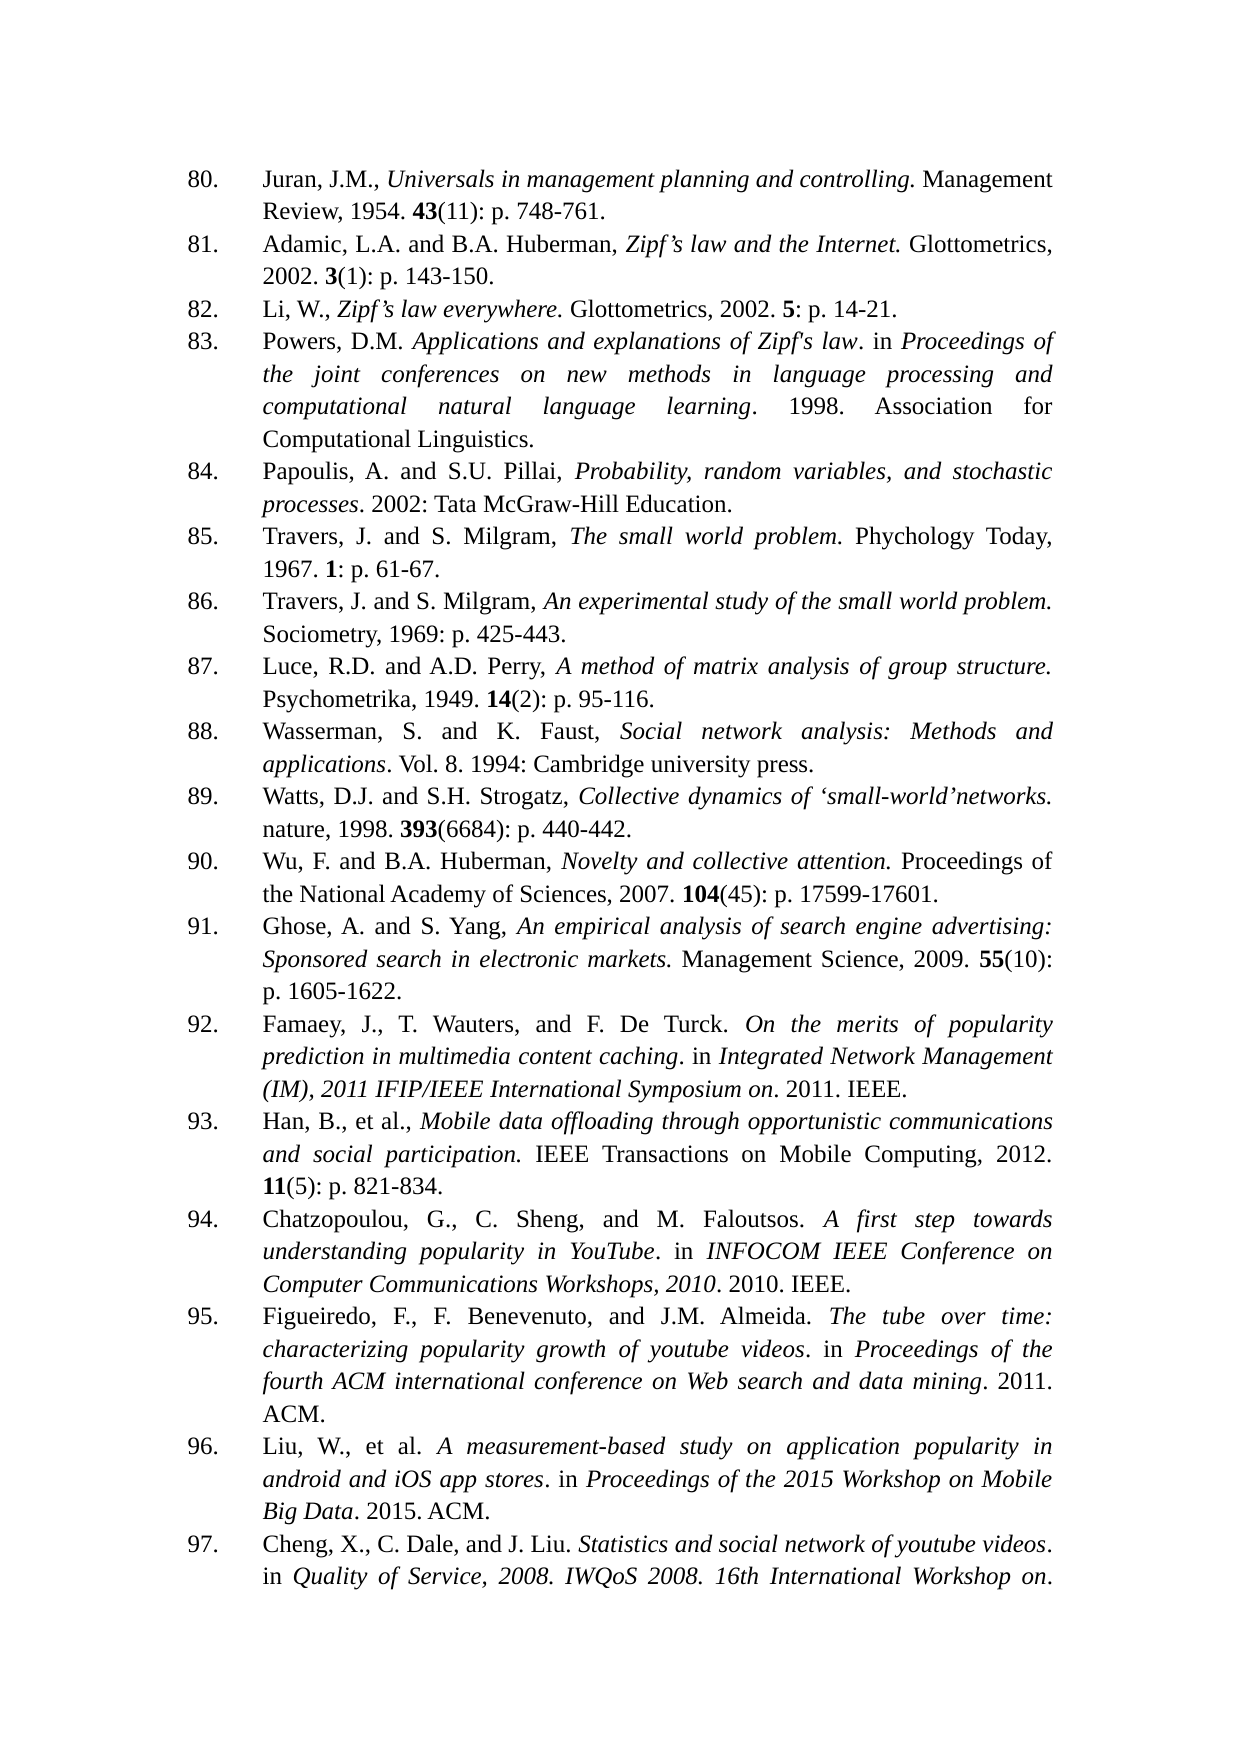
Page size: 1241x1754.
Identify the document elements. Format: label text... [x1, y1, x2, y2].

text 90. Wu, F. and B.A. Huberman, Novelty and collective attention. Proceedings of the National Academy of Sciences, 2007. 104(45): p. 17599-17601. [187, 844, 1053, 909]
text 95. Figueiredo, F., F. Benevenuto, and J.M. Almeida. The tube over time: characterizing popularity growth of youtube videos. in Proceedings of the fourth ACM international conference on Web search and data mining. 2011. ACM. [187, 1299, 1053, 1429]
text 85. Travers, J. and S. Milgram, The small world problem. Phychology Today, 1967. 1: p. 61-67. [187, 519, 1053, 584]
text 94. Chatzopoulou, G., C. Sheng, and M. Faloutsos. A first step towards understanding popularity in YouTube. in INFOCOM IEEE Conference on Computer Communications Workshops, 2010. 2010. IEEE. [187, 1202, 1053, 1299]
text 84. Papoulis, A. and S.U. Pillai, Probability, random variables, and stochastic processes. 2002: Tata McGraw-Hill Education. [187, 454, 1053, 519]
text 88. Wasserman, S. and K. Faust, Social network analysis: Methods and applications. Vol. 8. 1994: Cambridge university press. [187, 714, 1053, 779]
text 83. Powers, D.M. Applications and explanations of Zipf's law. in Proceedings of the joint conferences on new methods in language processing and computational natural language learning. 1998. Association for Computational Linguistics. [187, 324, 1053, 454]
text 93. Han, B., et al., Mobile data offloading through opportunistic communications and social participation. IEEE Transactions on Mobile Computing, 2012. 11(5): p. 821-834. [187, 1104, 1053, 1202]
text 86. Travers, J. and S. Milgram, An experimental study of the small world problem. Sociometry, 1969: p. 425-443. [187, 584, 1053, 649]
text 80. Juran, J.M., Universals in management planning and controlling. Management Review, 1954. 43(11): p. 748-761. [187, 162, 1053, 227]
text 82. Li, W., Zipf’s law everywhere. Glottometrics, 2002. 5: p. 14-21. [187, 292, 1053, 324]
text 92. Famaey, J., T. Wauters, and F. De Turck. On the merits of popularity prediction in multimedia content caching. in Integrated Network Management (IM), 2011 IFIP/IEEE International Symposium on. 2011. IEEE. [187, 1007, 1053, 1104]
text 87. Luce, R.D. and A.D. Perry, A method of matrix analysis of group structure. Psychometrika, 1949. 14(2): p. 95-116. [187, 649, 1053, 714]
text 89. Watts, D.J. and S.H. Strogatz, Collective dynamics of ‘small-world’networks. nature, 1998. 393(6684): p. 440-442. [187, 779, 1053, 844]
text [187, 1527, 1053, 1592]
text 91. Ghose, A. and S. Yang, An empirical analysis of search engine advertising: Sponsored search in electronic markets. Management Science, 2009. 55(10): p. 1605-1622. [187, 909, 1053, 1007]
text 81. Adamic, L.A. and B.A. Huberman, Zipf’s law and the Internet. Glottometrics, 2002. 3(1): p. 143-150. [187, 227, 1053, 292]
text 96. Liu, W., et al. A measurement-based study on application popularity in android and iOS app stores. in Proceedings of the 2015 Workshop on Mobile Big Data. 2015. ACM. [187, 1429, 1053, 1527]
